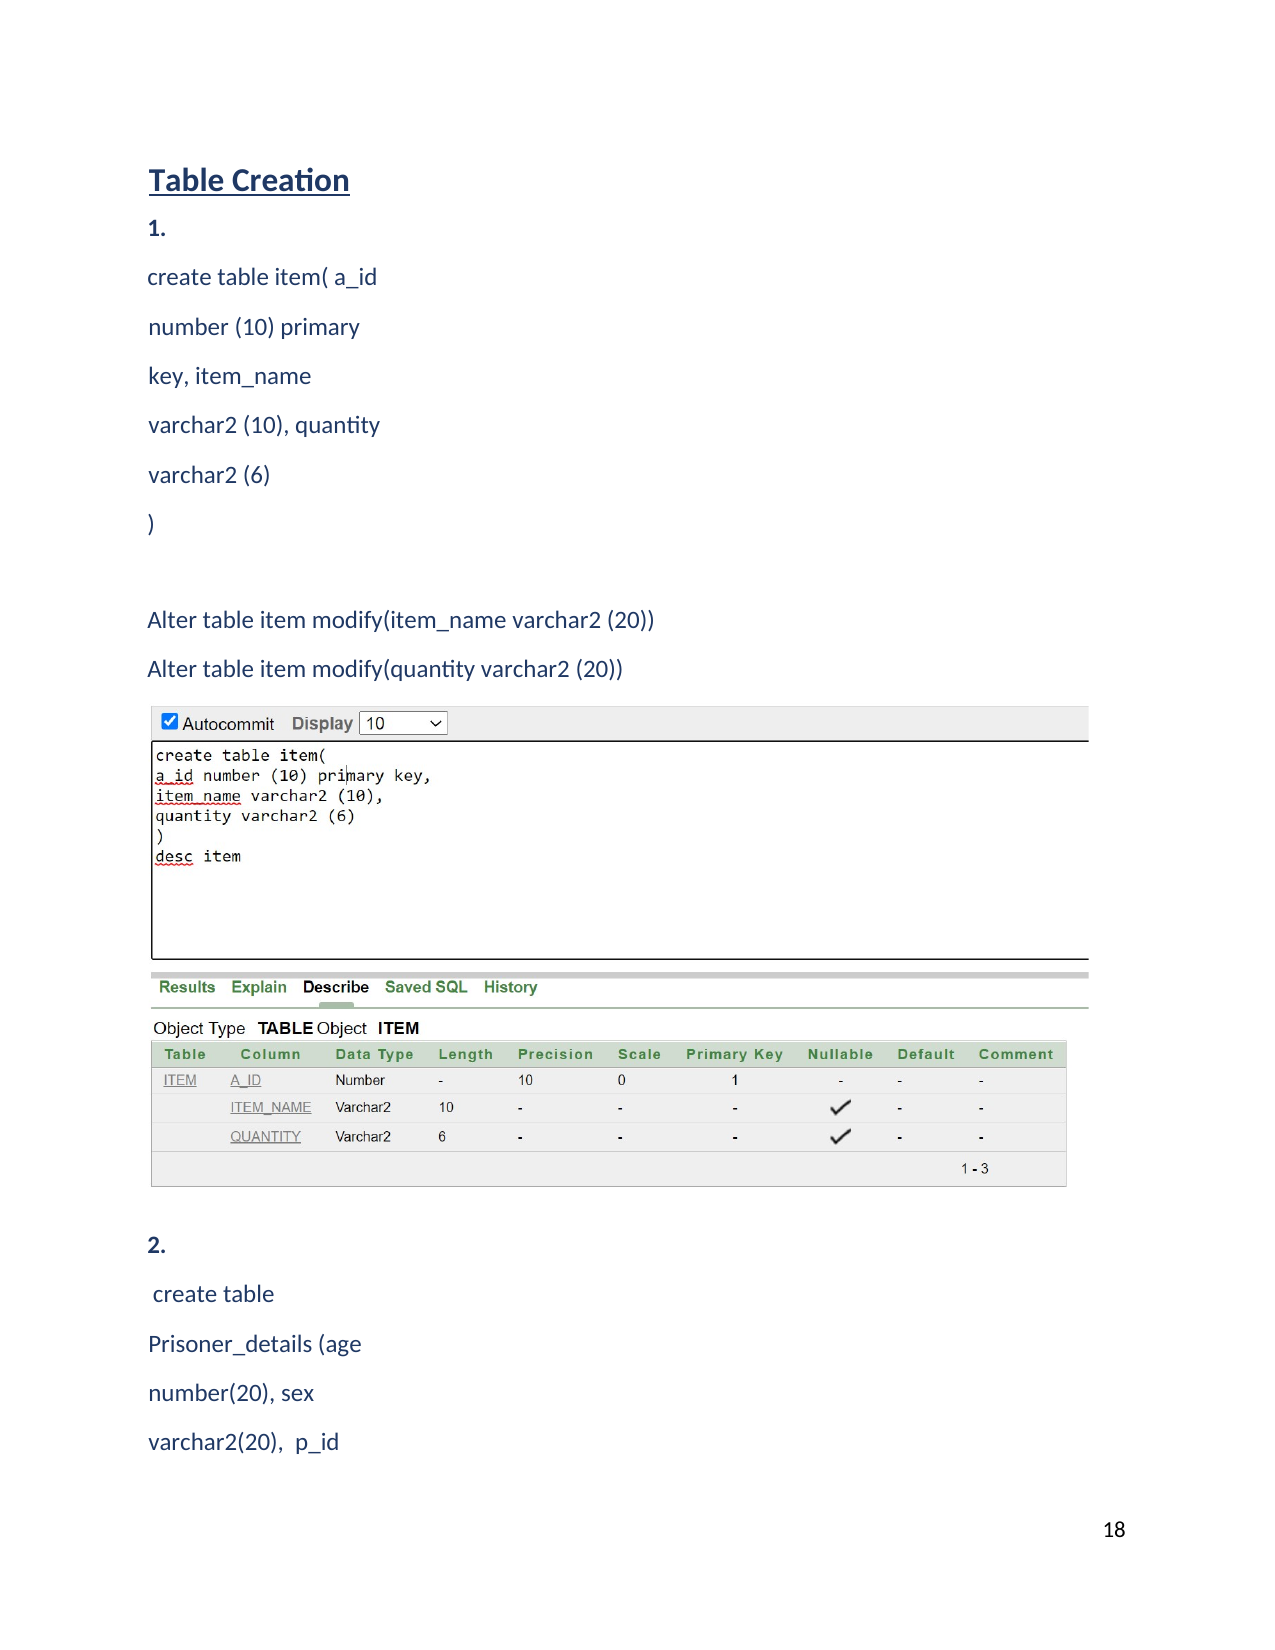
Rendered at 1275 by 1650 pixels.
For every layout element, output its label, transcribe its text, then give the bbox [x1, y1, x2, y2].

text Alter table item modify(quantity varchar2 (20)) [147, 653, 1141, 684]
text ) [147, 508, 1141, 539]
text 2. [147, 1229, 1141, 1259]
text Table Creation [148, 159, 1141, 200]
text 1. [147, 212, 1141, 242]
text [147, 1278, 441, 1457]
picture [148, 697, 1089, 1210]
text create table item( a_id number (10) primary key, item_name varchar2 (10), quantity varchar2 (6) [147, 261, 386, 489]
text Alter table item modify(item_name varchar2 (20)) [147, 604, 1141, 635]
